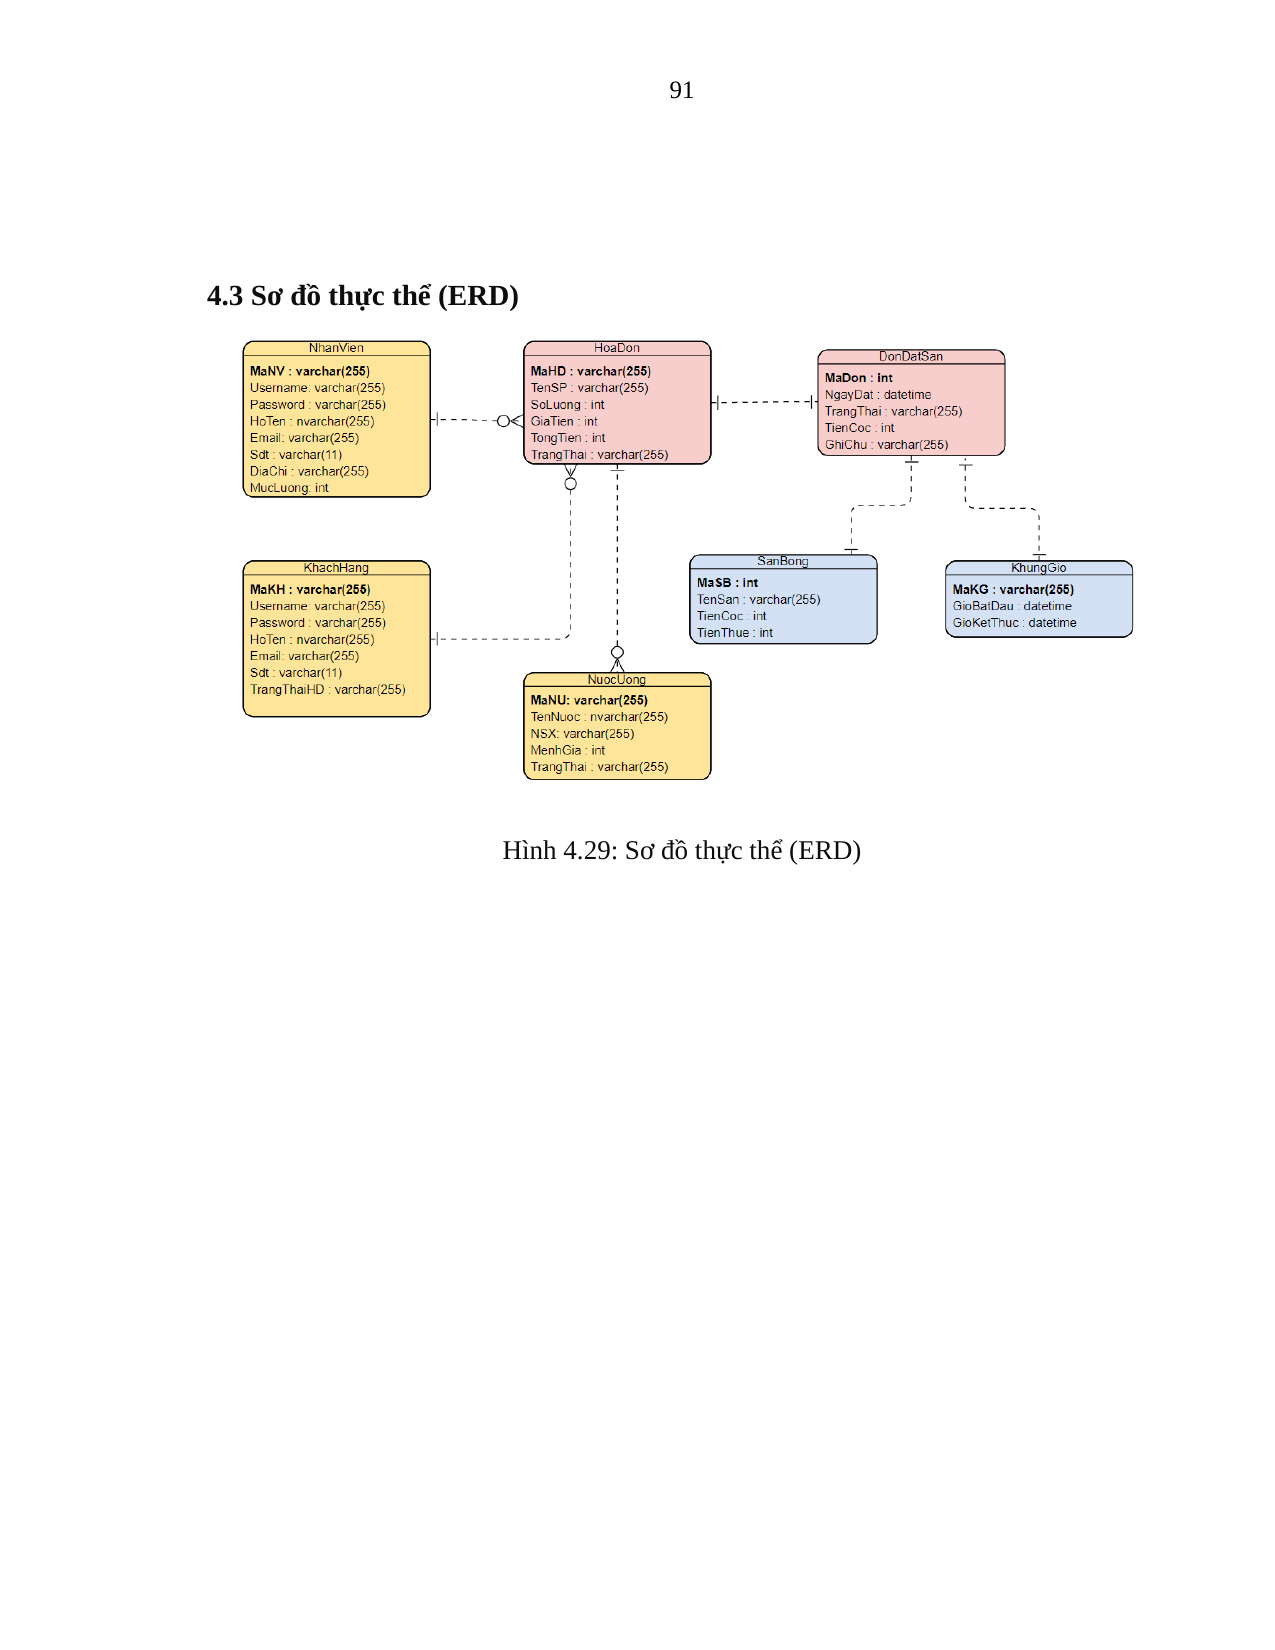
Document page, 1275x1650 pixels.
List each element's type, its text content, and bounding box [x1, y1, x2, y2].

subtitle 4.3 Sơ đồ thực thể (ERD) [207, 278, 1157, 311]
picture [206, 311, 1157, 804]
text Hình 4.29: Sơ đồ thực thể (ERD) [207, 834, 1157, 865]
